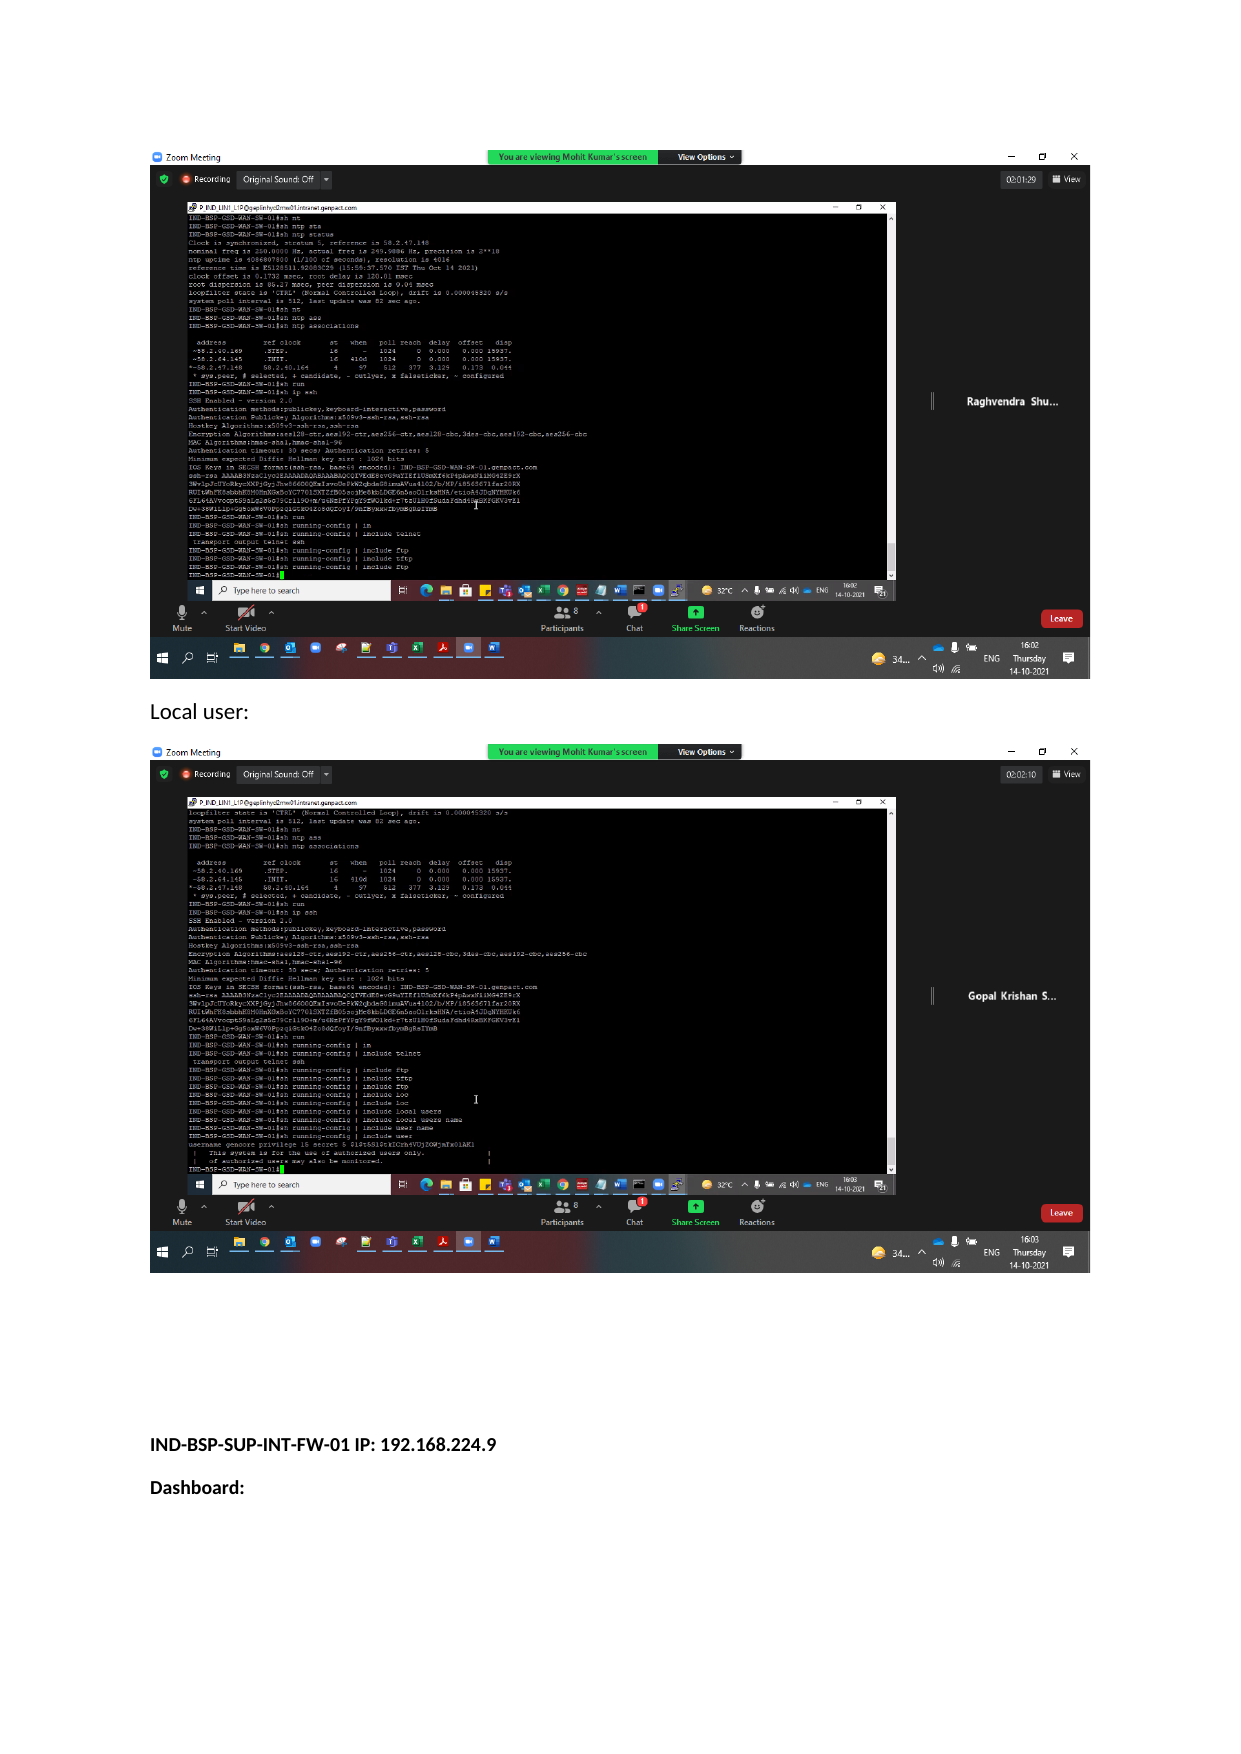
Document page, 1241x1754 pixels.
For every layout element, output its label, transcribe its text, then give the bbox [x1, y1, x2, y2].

picture [150, 150, 1091, 679]
picture [150, 744, 1091, 1273]
text IND-BSP-SUP-INT-FW-01 IP: 192.168.224.9 [150, 1432, 1090, 1457]
text Local user: [150, 697, 1090, 726]
text Dashboard: [150, 1475, 1090, 1499]
